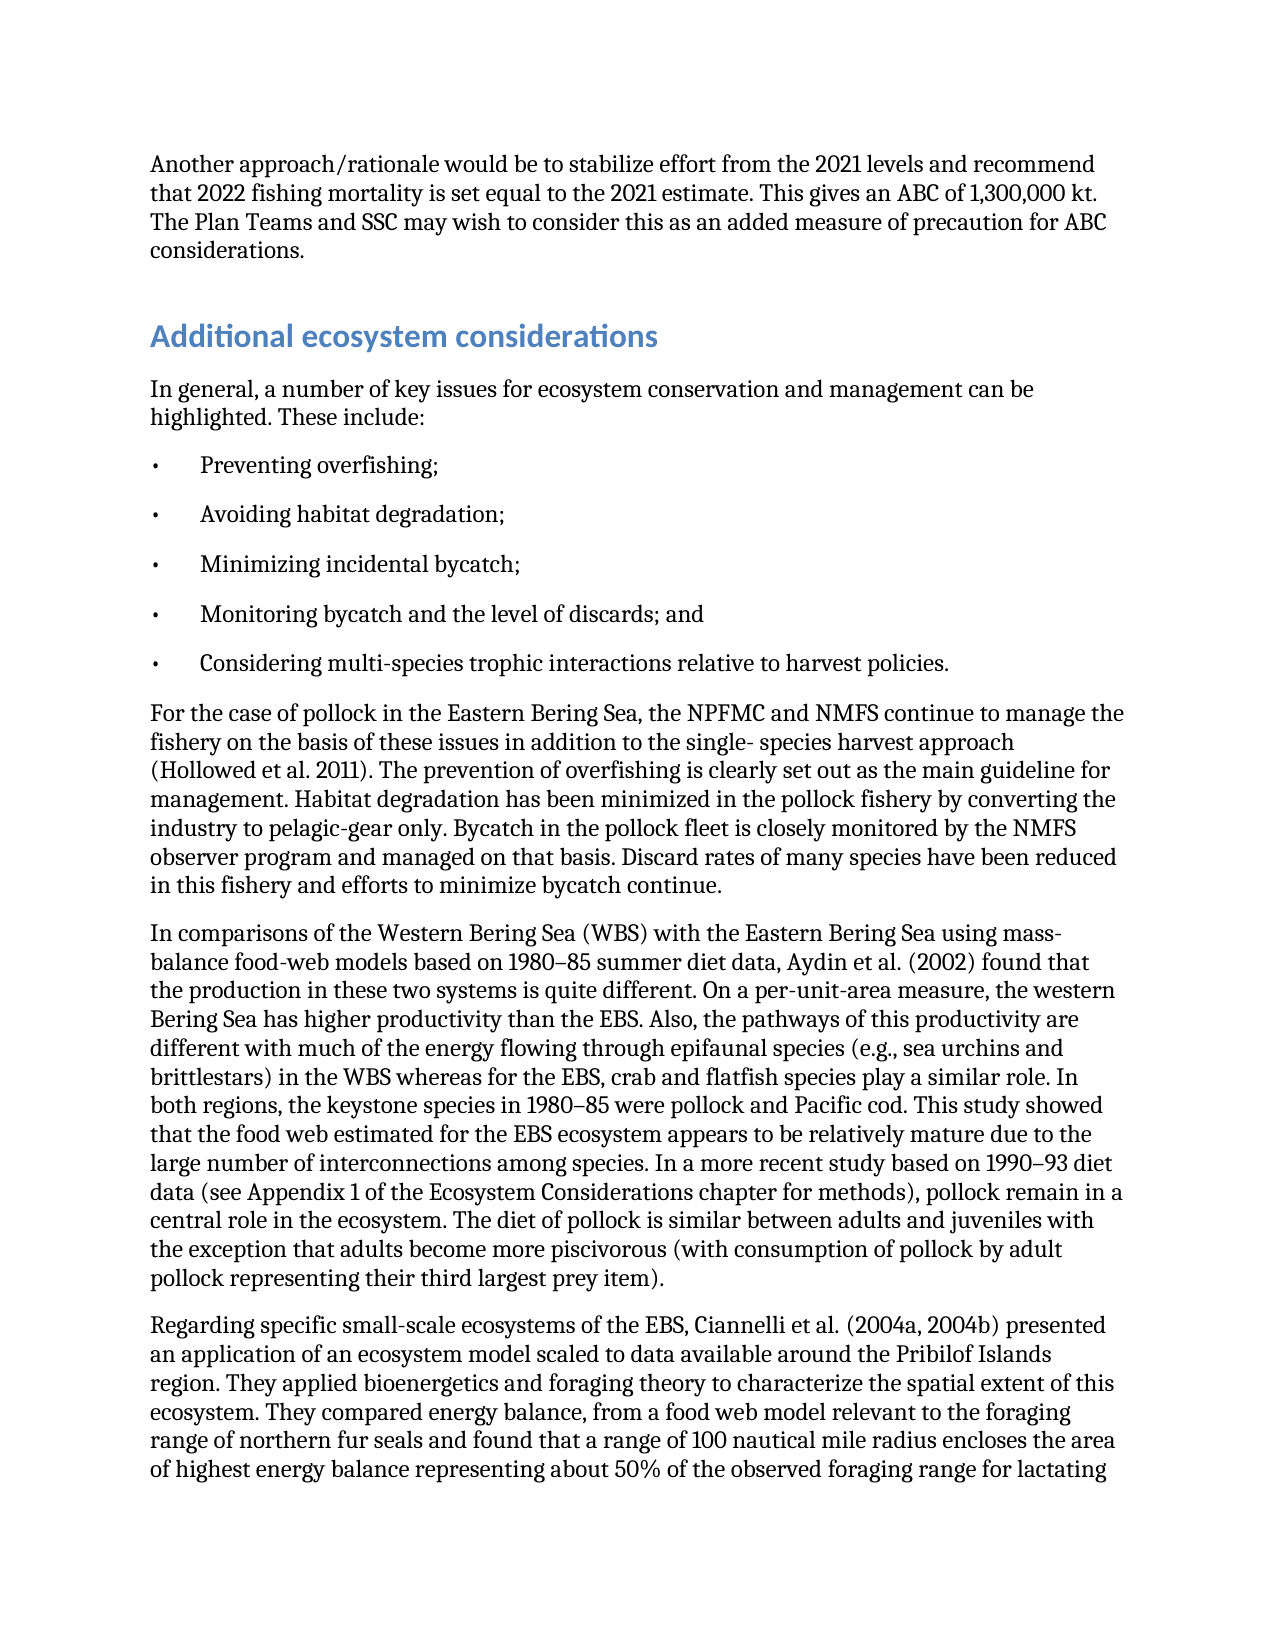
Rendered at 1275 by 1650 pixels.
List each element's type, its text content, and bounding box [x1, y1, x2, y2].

text In comparisons of the Western Bering Sea (WBS) with the Eastern Bering Sea using mass-balance food-web models based on 1980–85 summer diet data, Aydin et al. (2002) found that the production in these two systems is quite different. On a per-unit-area measure, the western Bering Sea has higher productivity than the EBS. Also, the pathways of this productivity are different with much of the energy flowing through epifaunal species (e.g., sea urchins and brittlestars) in the WBS whereas for the EBS, crab and flatfish species play a similar role. In both regions, the keystone species in 1980–85 were pollock and Pacific cod. This study showed that the food web estimated for the EBS ecosystem appears to be relatively mature due to the large number of interconnections among species. In a more recent study based on 1990–93 diet data (see Appendix 1 of the Ecosystem Considerations chapter for methods), pollock remain in a central role in the ecosystem. The diet of pollock is similar between adults and juveniles with the exception that adults become more piscivorous (with consumption of pollock by adult pollock representing their third largest prey item). [150, 919, 1125, 1292]
text Another approach/rationale would be to stabilize effort from the 2021 levels and recommend that 2022 fishing mortality is set equal to the 2021 estimate. This gives an ABC of 1,300,000 kt. The Plan Teams and SSC may wish to consider this as an added measure of precaution for ABC considerations. [150, 150, 1125, 265]
list Avoiding habitat degradation; [150, 500, 1125, 529]
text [150, 1311, 1125, 1484]
list Considering multi-species trophic interactions relative to harvest policies. [150, 649, 1125, 678]
text For the case of pollock in the Eastern Bering Sea, the NPFMC and NMFS continue to manage the fishery on the basis of these issues in addition to the single- species harvest approach (Hollowed et al. 2011). The prevention of overfishing is clearly set out as the main guideline for management. Habitat degradation has been minimized in the pollock fishery by converting the industry to pelagic-gear only. Bycatch in the pollock fleet is closely monitored by the NMFS observer program and managed on that basis. Discard rates of many species have been reduced in this fishery and efforts to minimize bycatch continue. [150, 699, 1125, 900]
list Preventing overfishing; [150, 451, 1125, 479]
text In general, a number of key issues for ecosystem conservation and management can be highlighted. These include: [150, 374, 1125, 432]
list Minimizing incidental bycatch; [150, 550, 1125, 579]
subtitle Additional ecosystem considerations [150, 315, 1125, 356]
list Monitoring bycatch and the level of discards; and [150, 599, 1125, 628]
